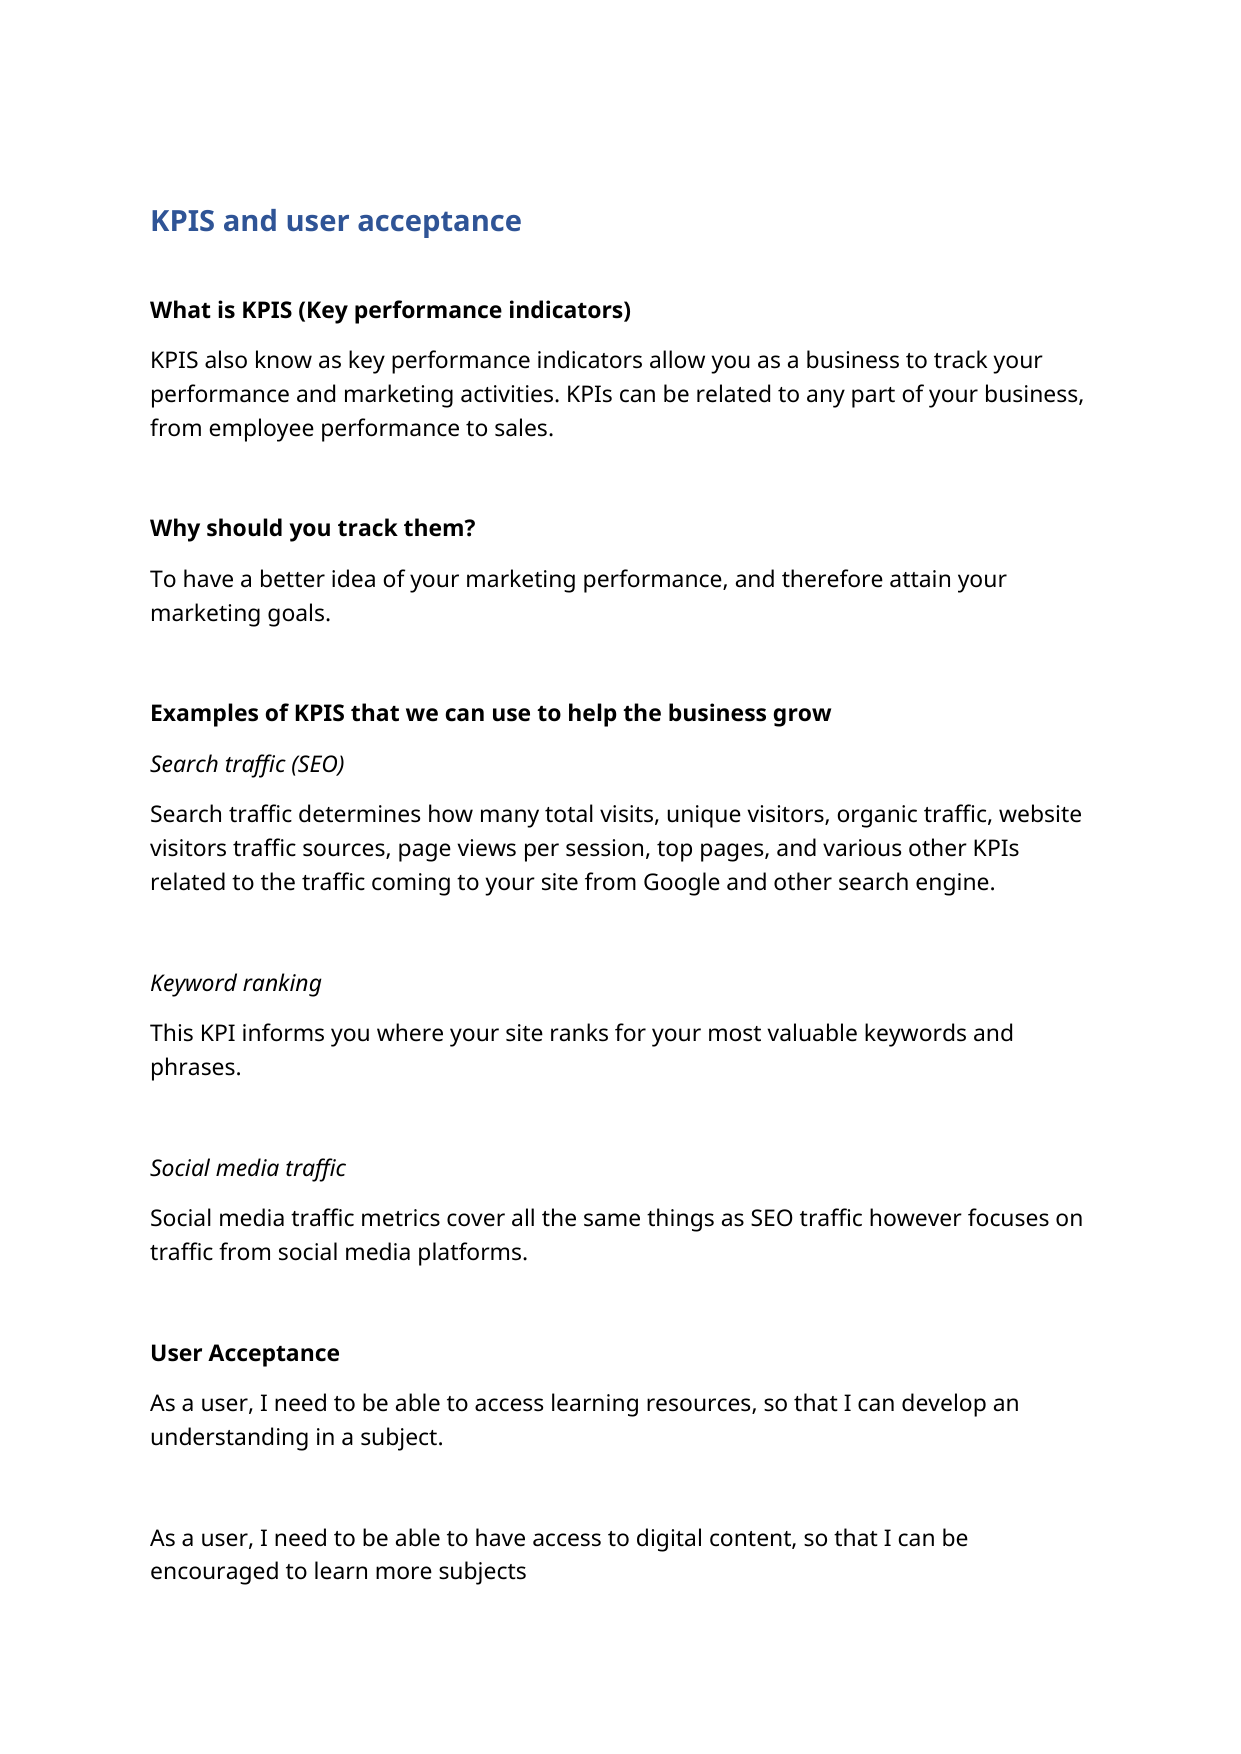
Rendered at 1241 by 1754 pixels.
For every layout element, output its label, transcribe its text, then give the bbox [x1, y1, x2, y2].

text What is KPIS (Key performance indicators) [150, 294, 1090, 325]
subtitle KPIS and user acceptance [150, 200, 1090, 240]
text Search traffic determines how many total visits, unique visitors, organic traffic, website visitors traffic sources, page views per session, top pages, and various other KPIs related to the traffic coming to your site from Google and other search engine. [150, 798, 1090, 897]
text KPIS also know as key performance indicators allow you as a business to track your performance and marketing activities. KPIs can be related to any part of your business, from employee performance to sales. [150, 344, 1090, 443]
text As a user, I need to be able to access learning resources, so that I can develop an understanding in a subject. [150, 1387, 1090, 1452]
text This KPI informs you where your site ranks for your most valuable keywords and phrases. [150, 1017, 1090, 1082]
text As a user, I need to be able to have access to digital content, so that I can be encouraged to learn more subjects [150, 1522, 1090, 1587]
text User Acceptance [150, 1337, 1090, 1368]
text Social media traffic [150, 1152, 1090, 1183]
text Social media traffic metrics cover all the same things as SEO traffic however focuses on traffic from social media platforms. [150, 1202, 1090, 1267]
text Search traffic (SEO) [150, 748, 1090, 779]
text Examples of KPIS that we can use to help the business grow [150, 697, 1090, 729]
text Keyword ranking [150, 967, 1090, 998]
text To have a better idea of your marketing performance, and therefore attain your marketing goals. [150, 563, 1090, 628]
text Why should you track them? [150, 512, 1090, 544]
